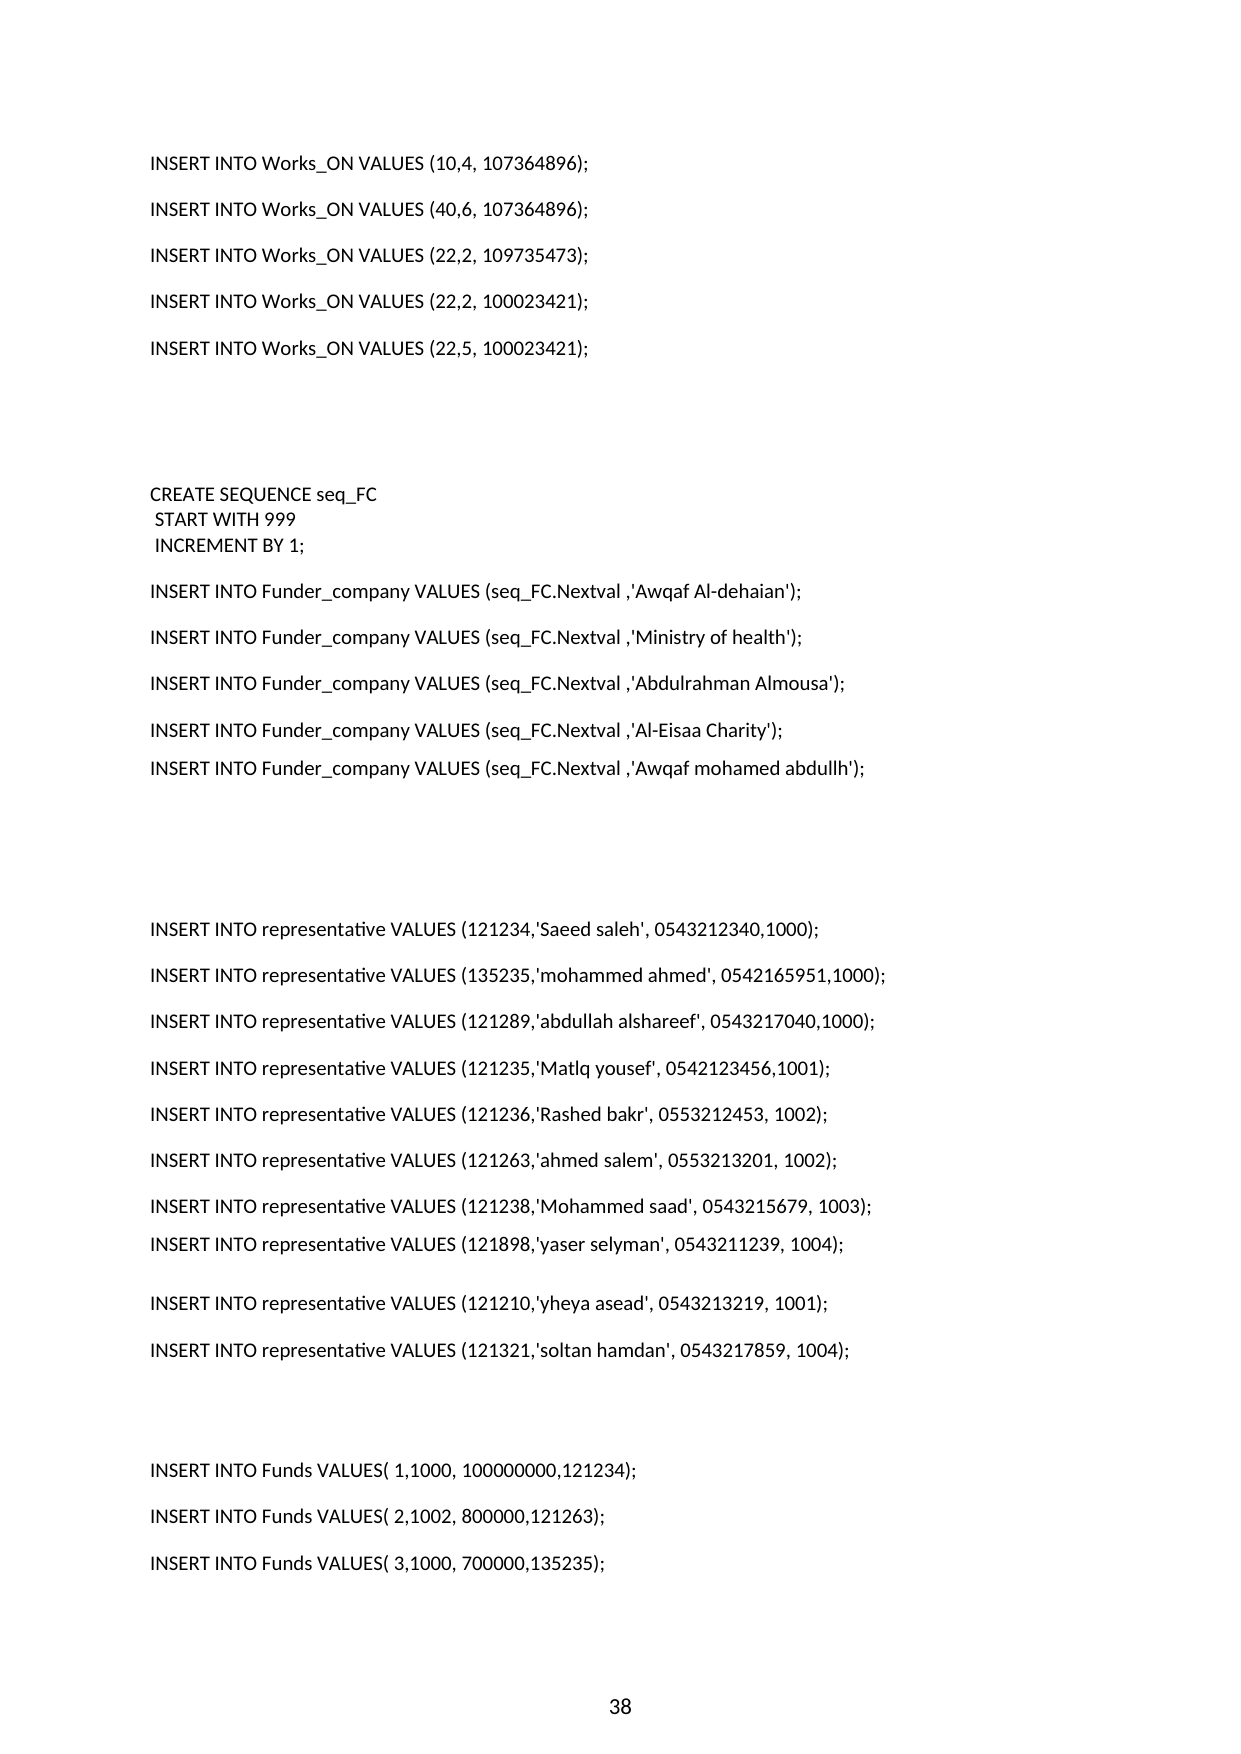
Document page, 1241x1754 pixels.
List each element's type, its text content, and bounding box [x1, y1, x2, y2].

text INSERT INTO representative VALUES (121235,'Matlq yousef', 0542123456,1001); [150, 1055, 1090, 1080]
text INSERT INTO Funds VALUES( 2,1002, 800000,121263); [150, 1504, 1090, 1529]
text INSERT INTO representative VALUES (121236,'Rashed bakr', 0553212453, 1002); [150, 1101, 1090, 1126]
text INSERT INTO representative VALUES (121289,'abdullah alshareef', 0543217040,1000); [150, 1008, 1090, 1034]
text INSERT INTO representative VALUES (121234,'Saeed saleh', 0543212340,1000); [150, 916, 1090, 941]
text INSERT INTO Funds VALUES( 1,1000, 100000000,121234); [150, 1457, 1090, 1483]
text CREATE SEQUENCE seq_FC START WITH 999 INCREMENT BY 1; [150, 481, 1090, 557]
text INSERT INTO representative VALUES (135235,'mohammed ahmed', 0542165951,1000); [150, 962, 1090, 988]
text INSERT INTO representative VALUES (121238,'Mohammed saad', 0543215679, 1003); INSERT INTO representative VALUES (121898,'yaser selyman', 0543211239, 1004); [150, 1193, 1090, 1257]
text INSERT INTO Funds VALUES( 3,1000, 700000,135235); [150, 1550, 1090, 1575]
text INSERT INTO representative VALUES (121321,'soltan hamdan', 0543217859, 1004); [150, 1337, 1090, 1390]
text INSERT INTO Works_ON VALUES (40,6, 107364896); [150, 196, 1090, 222]
text INSERT INTO Works_ON VALUES (22,5, 100023421); [150, 335, 1090, 414]
text INSERT INTO Funder_company VALUES (seq_FC.Nextval ,'Al-Eisaa Charity'); INSERT INTO Funder_company VALUES (seq_FC.Nextval ,'Awqaf mohamed abdullh'); [150, 717, 1090, 822]
text INSERT INTO representative VALUES (121263,'ahmed salem', 0553213201, 1002); [150, 1147, 1090, 1173]
text INSERT INTO Funder_company VALUES (seq_FC.Nextval ,'Awqaf Al-dehaian'); [150, 578, 1090, 603]
text INSERT INTO Works_ON VALUES (22,2, 109735473); [150, 242, 1090, 268]
text INSERT INTO Funder_company VALUES (seq_FC.Nextval ,'Abdulrahman Almousa'); [150, 671, 1090, 696]
text INSERT INTO Works_ON VALUES (10,4, 107364896); [150, 150, 1090, 175]
text INSERT INTO Funder_company VALUES (seq_FC.Nextval ,'Ministry of health'); [150, 624, 1090, 650]
text INSERT INTO Works_ON VALUES (22,2, 100023421); [150, 289, 1090, 314]
text INSERT INTO representative VALUES (121210,'yheya asead', 0543213219, 1001); [150, 1291, 1090, 1316]
